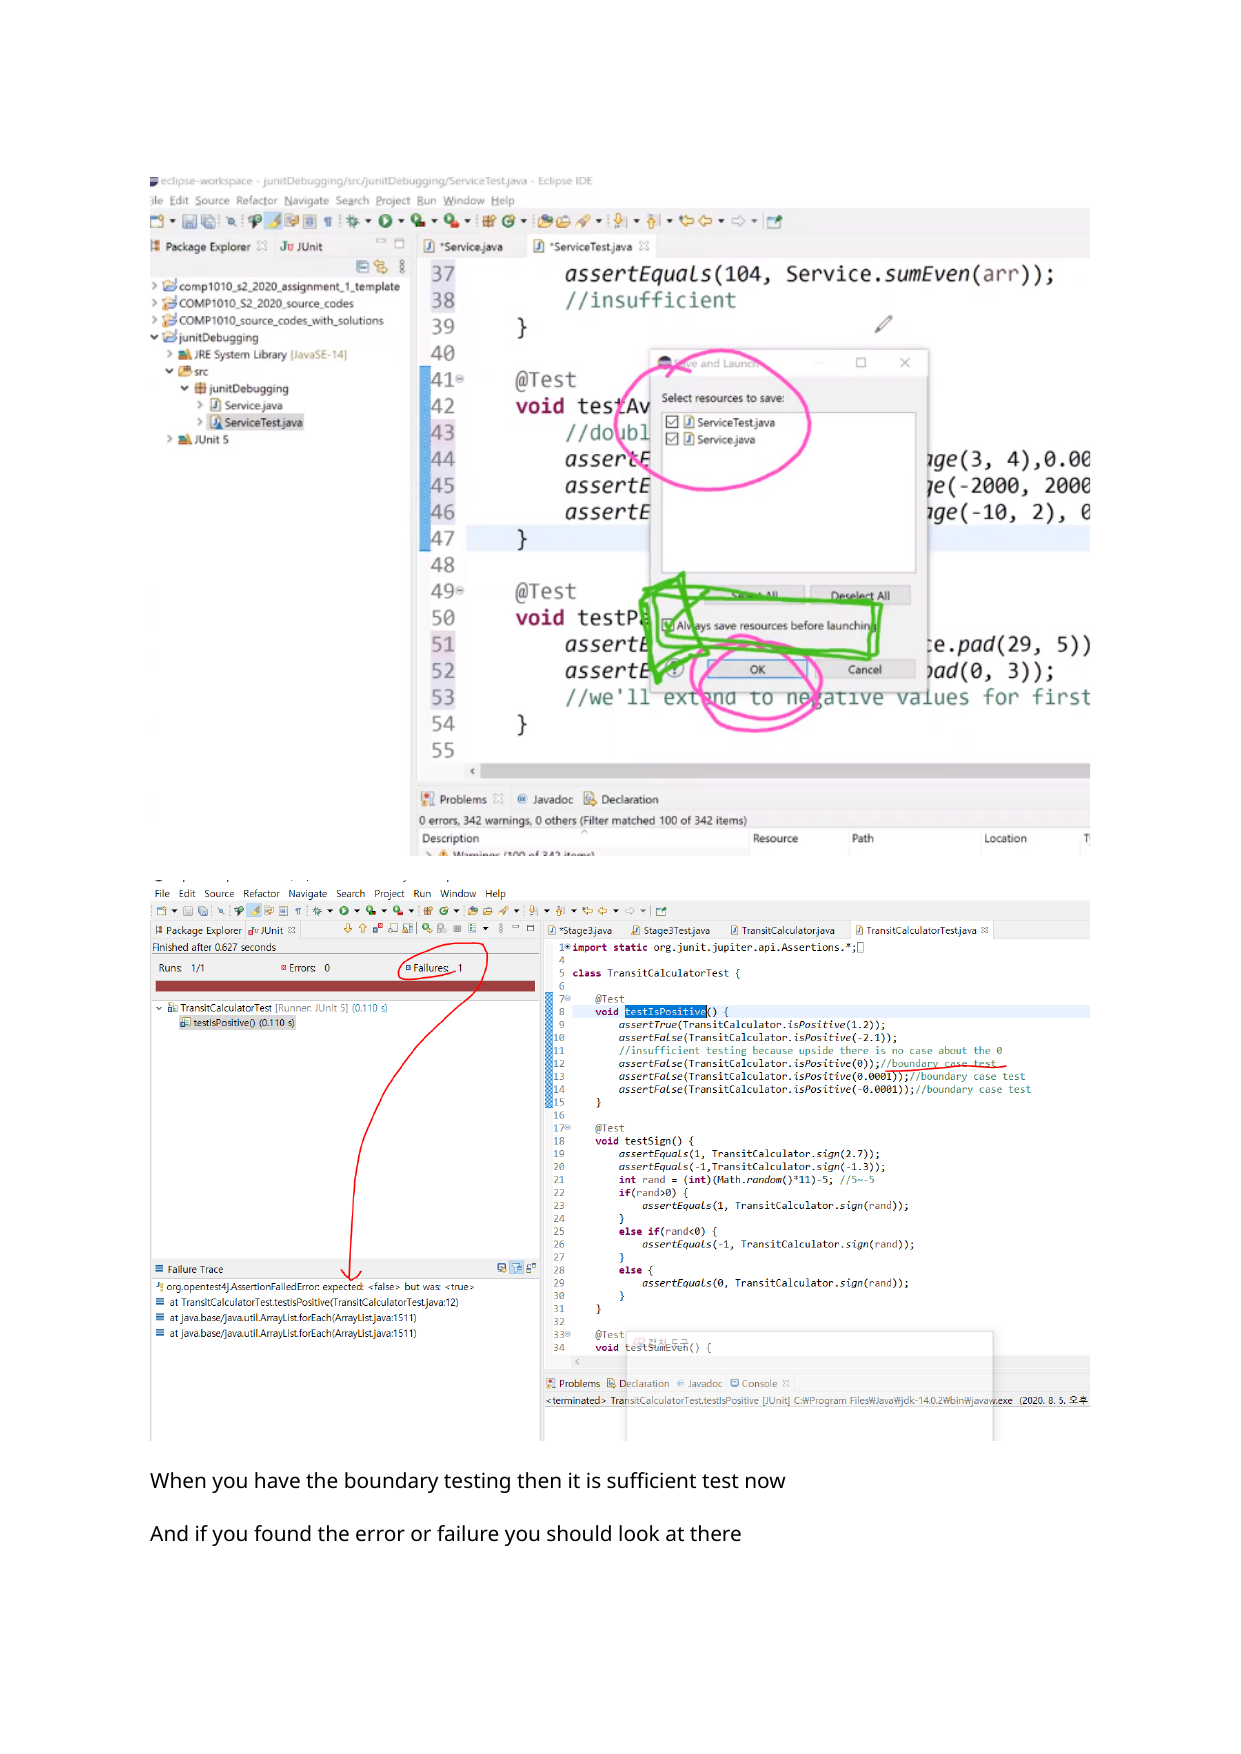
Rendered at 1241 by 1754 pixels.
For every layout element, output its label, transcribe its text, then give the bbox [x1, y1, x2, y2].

picture [150, 880, 1091, 1441]
picture [150, 177, 1091, 856]
text When you have the boundary testing then it is sufficient test now [150, 1466, 1090, 1494]
text And if you found the error or failure you should look at there [150, 1519, 1090, 1548]
